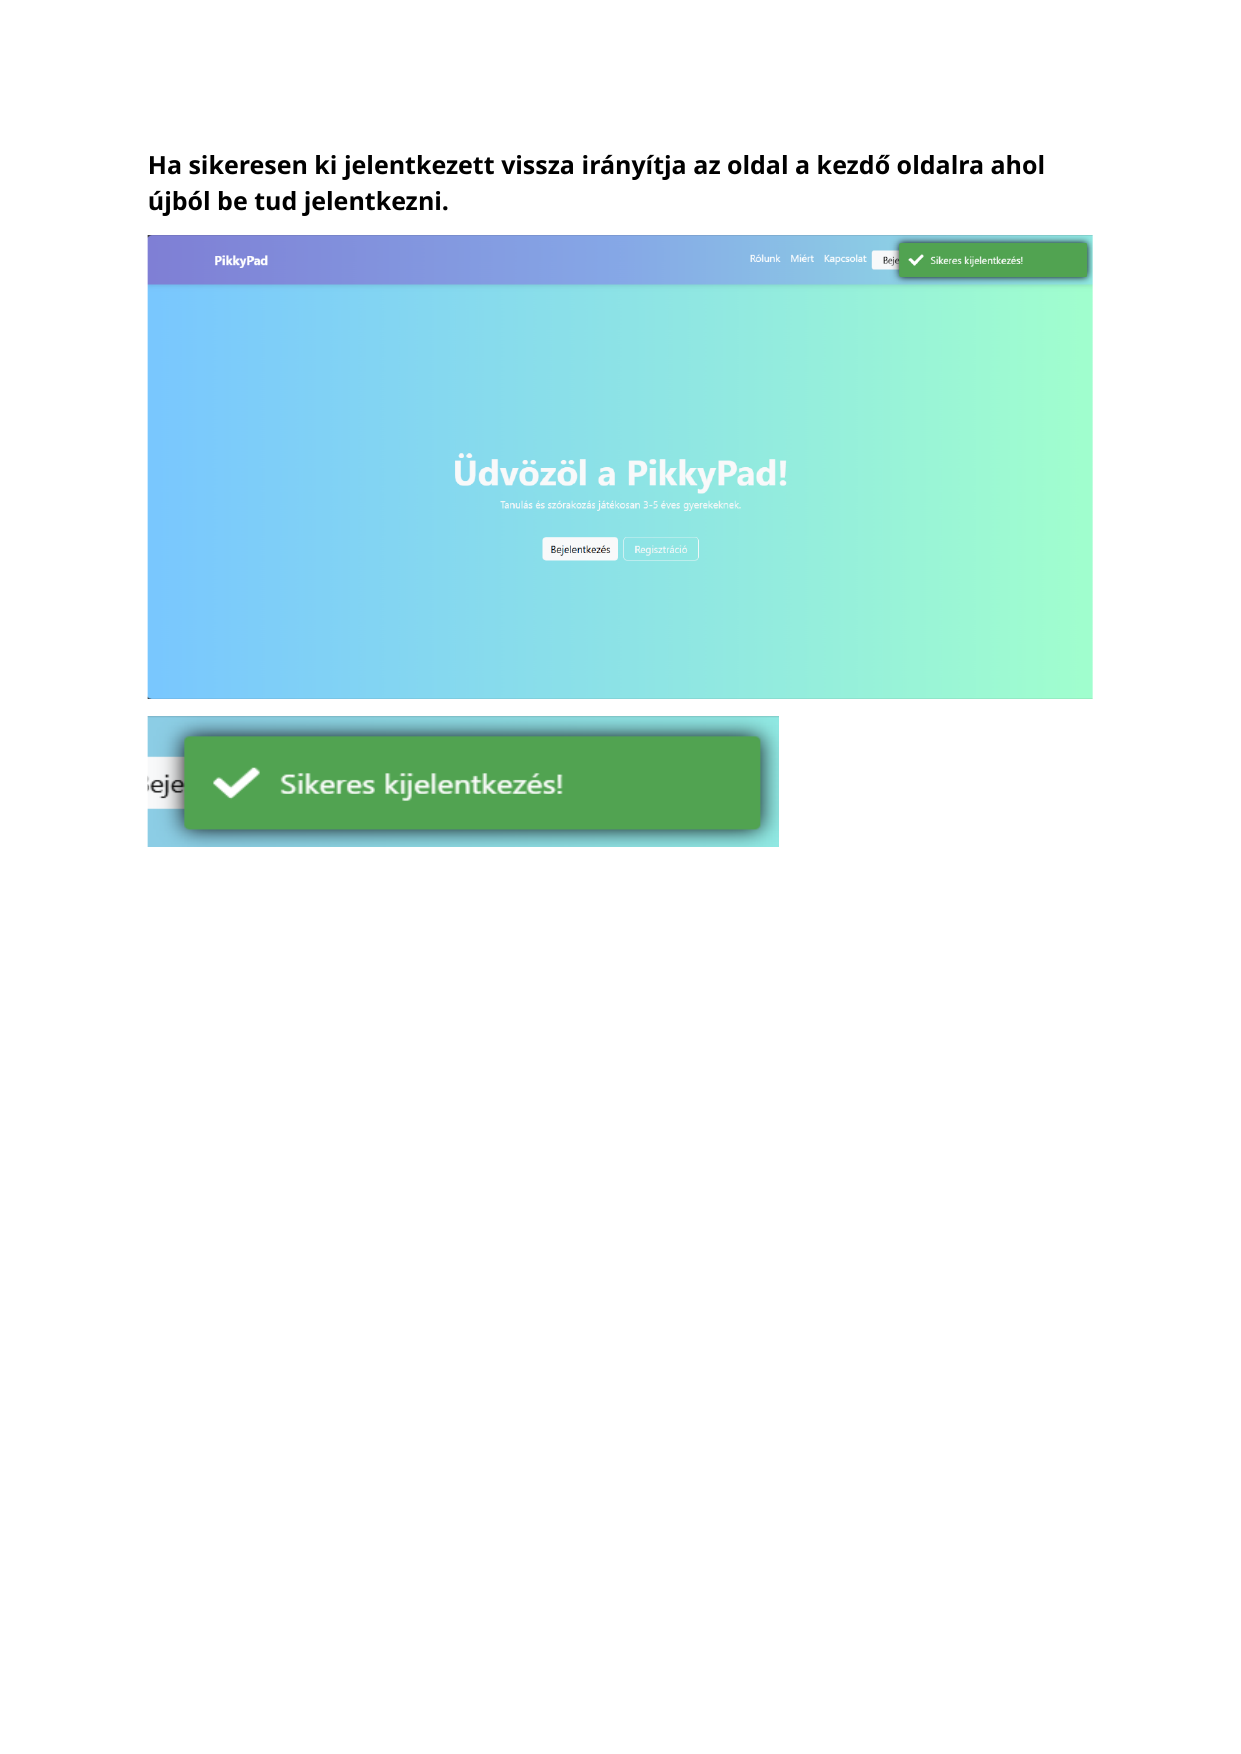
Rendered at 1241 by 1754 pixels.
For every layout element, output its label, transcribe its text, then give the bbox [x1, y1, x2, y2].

text Ha sikeresen ki jelentkezett vissza irányítja az oldal a kezdő oldalra ahol újból be tud jelentkezni. [148, 148, 1093, 217]
picture [147, 235, 1093, 699]
picture [147, 716, 779, 847]
